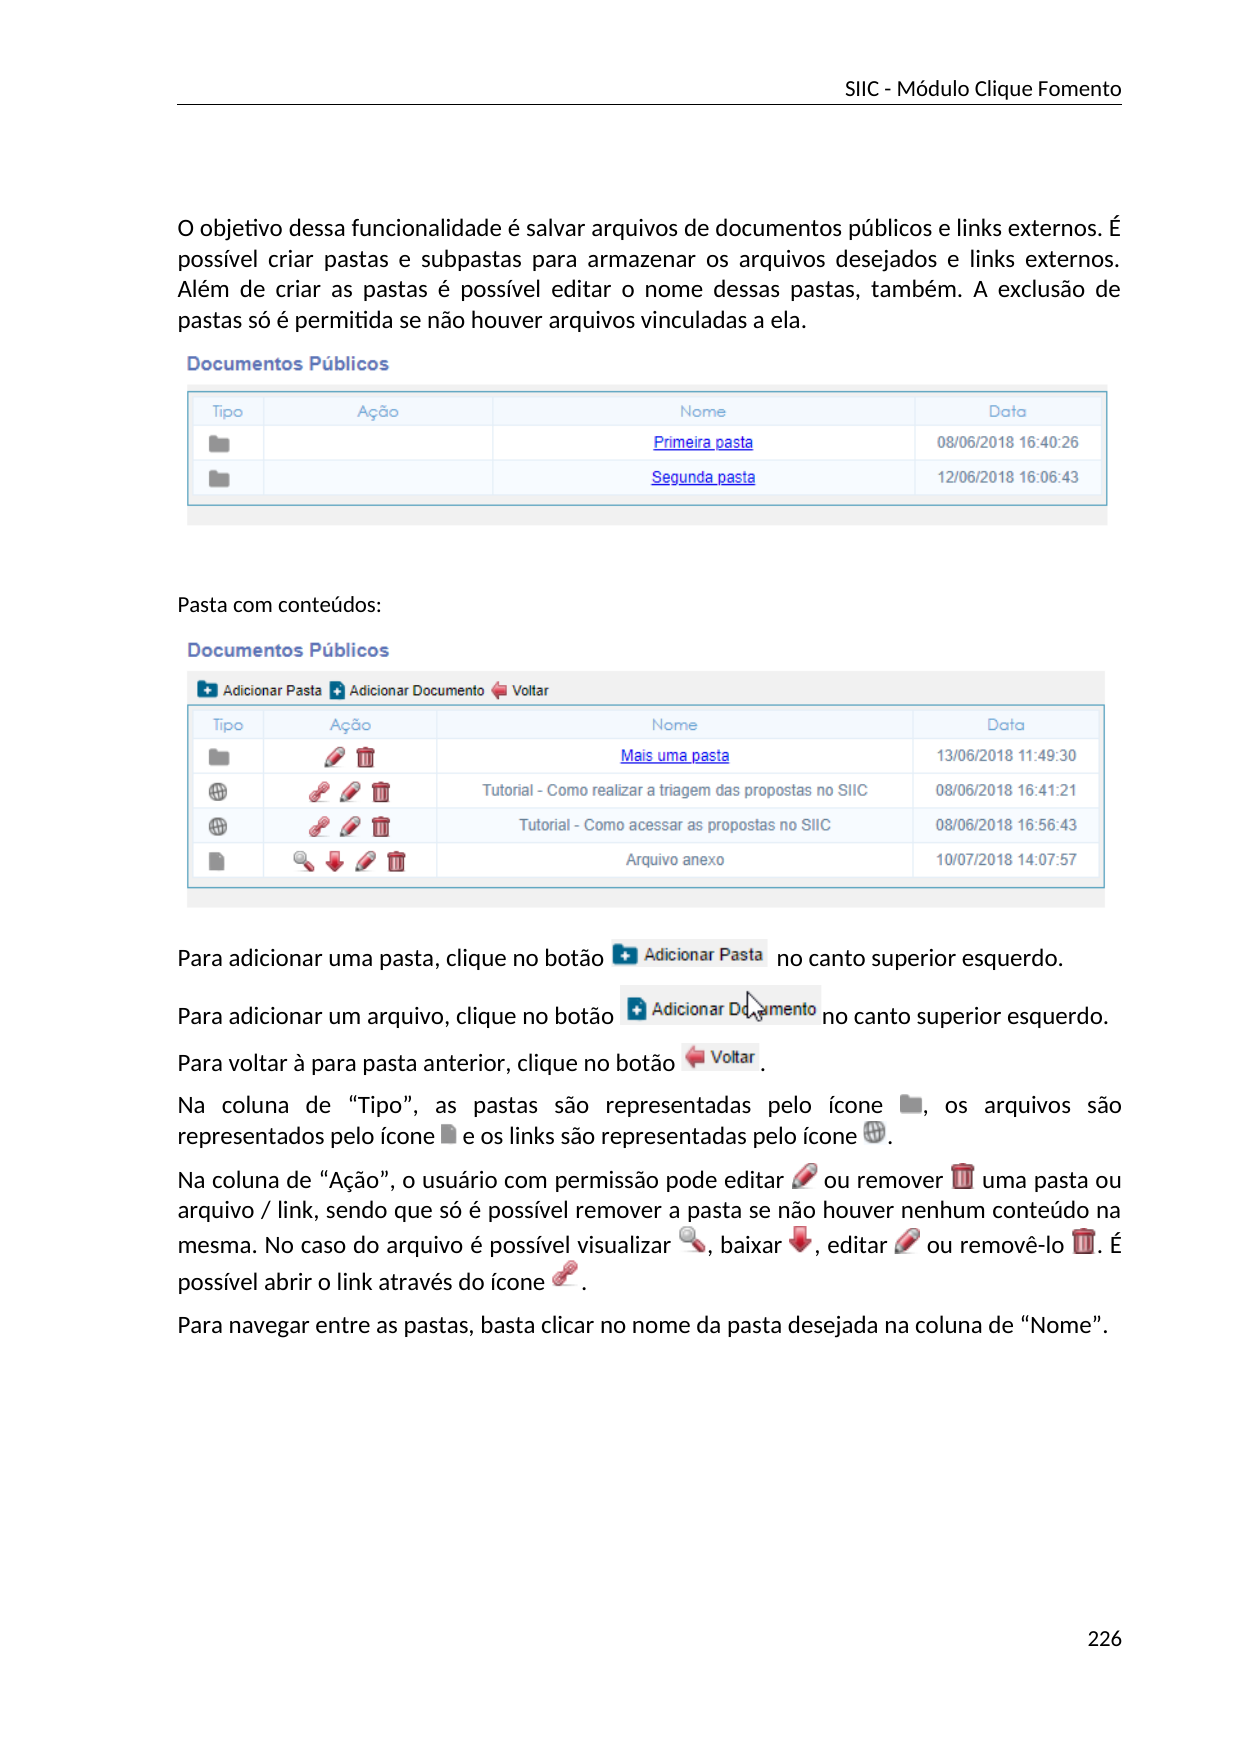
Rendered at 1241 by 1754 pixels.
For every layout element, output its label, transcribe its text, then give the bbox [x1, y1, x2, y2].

picture [894, 1228, 920, 1254]
text Para adicionar uma pasta, clique no botão no canto superior esquerdo. [177, 939, 1122, 973]
picture [900, 1094, 923, 1114]
text Para voltar à para pasta anterior, clique no botão . [177, 1043, 1122, 1077]
picture [620, 985, 822, 1025]
picture [177, 630, 1123, 927]
text O objetivo dessa funcionalidade é salvar arquivos de documentos públicos e links externos. É possível criar pastas e subpastas para armazenar os arquivos desejados e links externos. Além de criar as pastas é possível editar o nome dessas pastas, também. A exclusão de pastas só é permitida se não houver arquivos vinculadas a ela. [177, 212, 1122, 334]
text Pasta com conteúdos: [177, 590, 1122, 618]
picture [863, 1121, 887, 1145]
text Para adicionar um arquivo, clique no botão no canto superior esquerdo. [177, 986, 1122, 1031]
picture [177, 346, 1123, 537]
picture [789, 1226, 815, 1254]
text Na coluna de “Ação”, o usuário com permissão pode editar ou remover uma pasta ou arquivo / link, sendo que só é possível remover a pasta se não houver nenhum conteúdo na mesma. No caso do arquivo é possível visualizar , baixar , editar ou removê-lo . É possível abrir o link através do ícone . [177, 1163, 1122, 1297]
text Na coluna de “Tipo”, as pastas são representadas pelo ícone , os arquivos são representados pelo ícone e os links são representadas pelo ícone . [177, 1090, 1122, 1151]
picture [792, 1163, 818, 1189]
text Para navegar entre as pastas, basta clicar no nome da pasta desejada na coluna de “Nome”. [177, 1309, 1122, 1340]
picture [1071, 1228, 1097, 1254]
picture [441, 1123, 457, 1145]
picture [678, 1225, 707, 1254]
picture [610, 939, 771, 967]
picture [681, 1043, 760, 1071]
picture [950, 1163, 976, 1189]
picture [551, 1259, 581, 1291]
